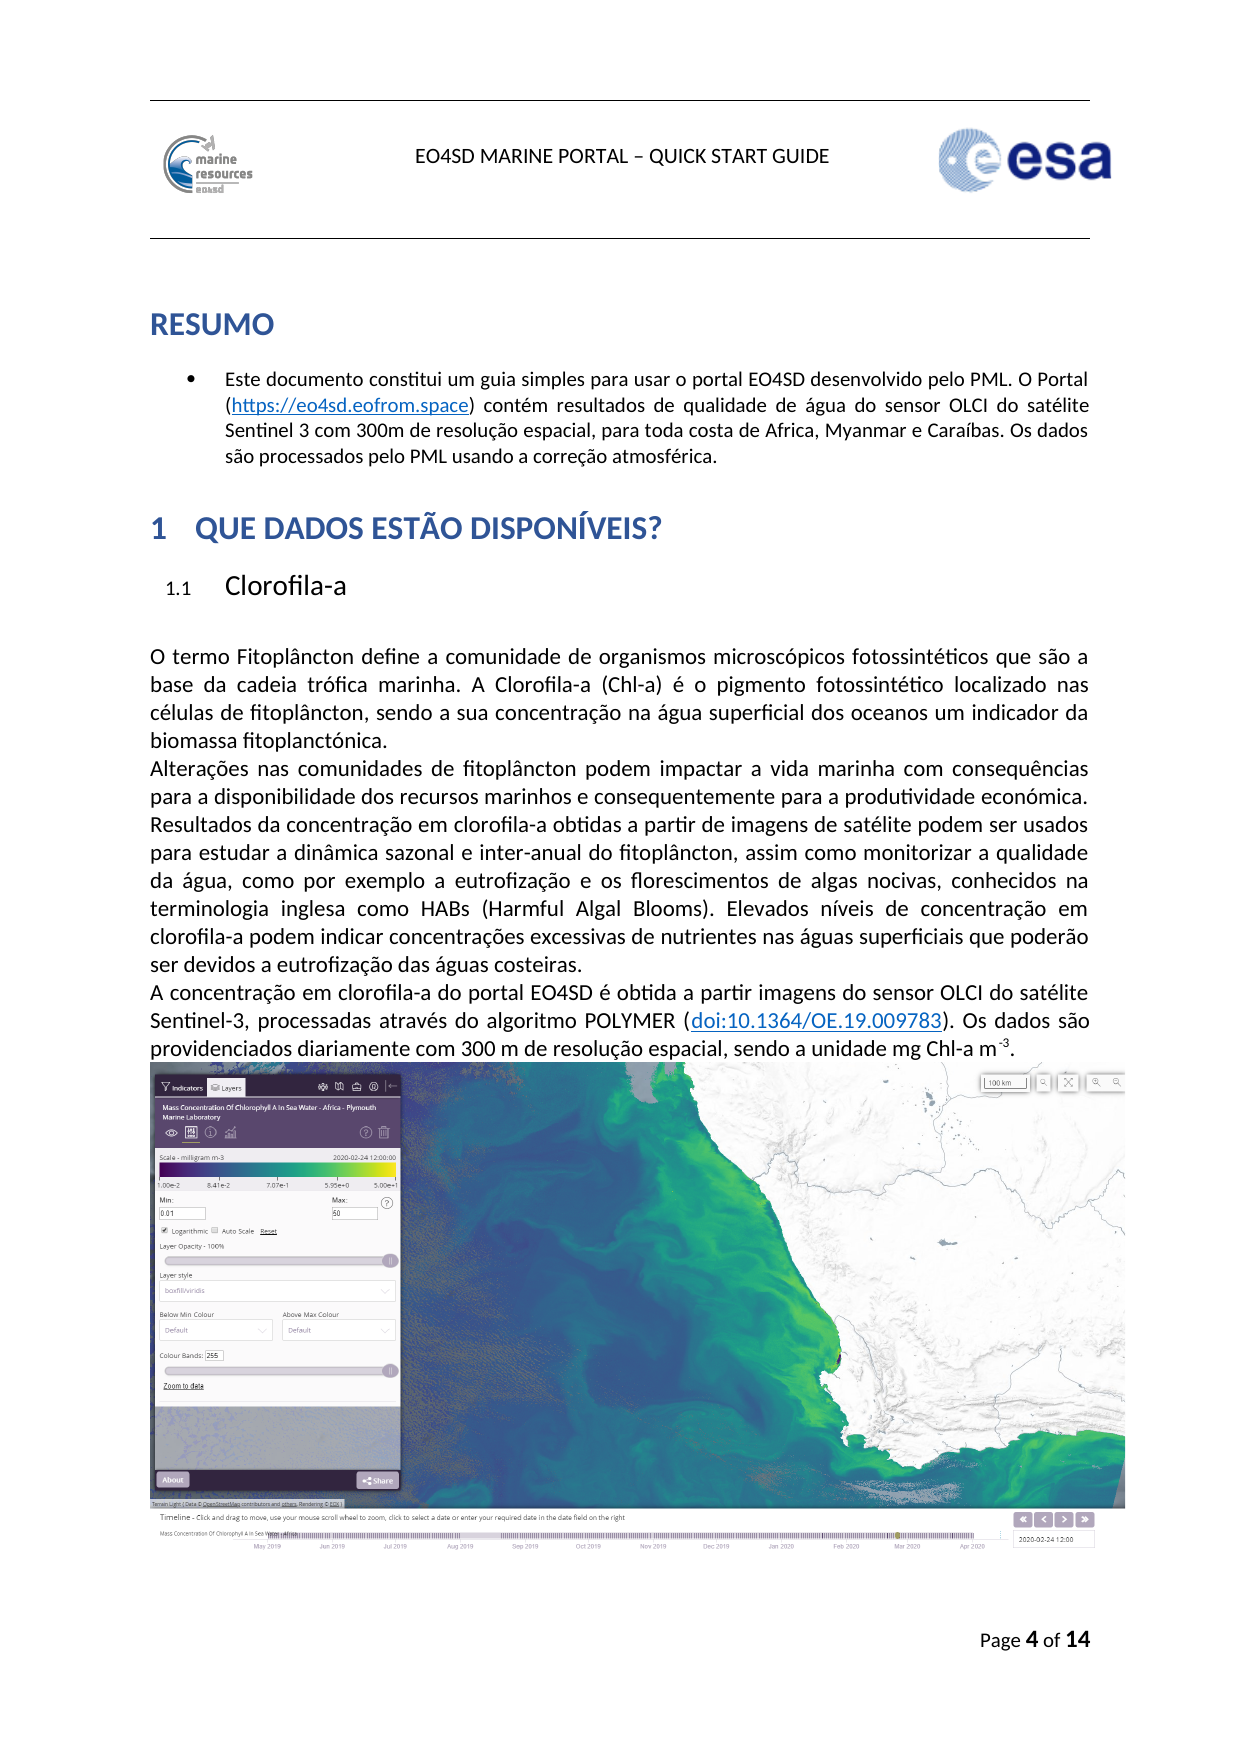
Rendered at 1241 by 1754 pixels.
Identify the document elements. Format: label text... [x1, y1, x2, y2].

picture [150, 1062, 1125, 1559]
list Este documento constitui um guia simples para usar o portal EO4SD desenvolvido pelo PML. O Portal (https://eo4sd.eofrom.space) contém resultados de qualidade de água do sensor OLCI do satélite Sentinel 3 com 300m de resolução espacial, para toda costa de Africa, Myanmar e Caraíbas. Os dados são processados pelo PML usando a correção atmosférica. [187, 367, 1090, 468]
picture [938, 123, 1112, 198]
subtitle resumo [150, 310, 1090, 342]
picture [157, 113, 257, 214]
subtitle Clorofila-a [165, 570, 1090, 602]
text O termo Fitoplâncton define a comunidade de organismos microscópicos fotossintéticos que são a base da cadeia trófica marinha. A Clorofila-a (Chl-a) é o pigmento fotossintético localizado nas células de fitoplâncton, sendo a sua concentração na água superficial dos oceanos um indicador da biomassa fitoplanctónica. [150, 642, 1090, 754]
subtitle Que dados estão disponíveis? [150, 514, 1090, 545]
text A concentração em clorofila-a do portal EO4SD é obtida a partir imagens do sensor OLCI do satélite Sentinel-3, processadas através do algoritmo POLYMER (doi:10.1364/OE.19.009783). Os dados são providenciados diariamente com 300 m de resolução espacial, sendo a unidade mg Chl-a m-3. [150, 978, 1090, 1062]
text Alterações nas comunidades de fitoplâncton podem impactar a vida marinha com consequências para a disponibilidade dos recursos marinhos e consequentemente para a produtividade económica. Resultados da concentração em clorofila-a obtidas a partir de imagens de satélite podem ser usados para estudar a dinâmica sazonal e inter-anual do fitoplâncton, assim como monitorizar a qualidade da água, como por exemplo a eutrofização e os florescimentos de algas nocivas, conhecidos na terminologia inglesa como HABs (Harmful Algal Blooms). Elevados níveis de concentração em clorofila-a podem indicar concentrações excessivas de nutrientes nas águas superficiais que poderão ser devidos a eutrofização das águas costeiras. [150, 754, 1090, 978]
